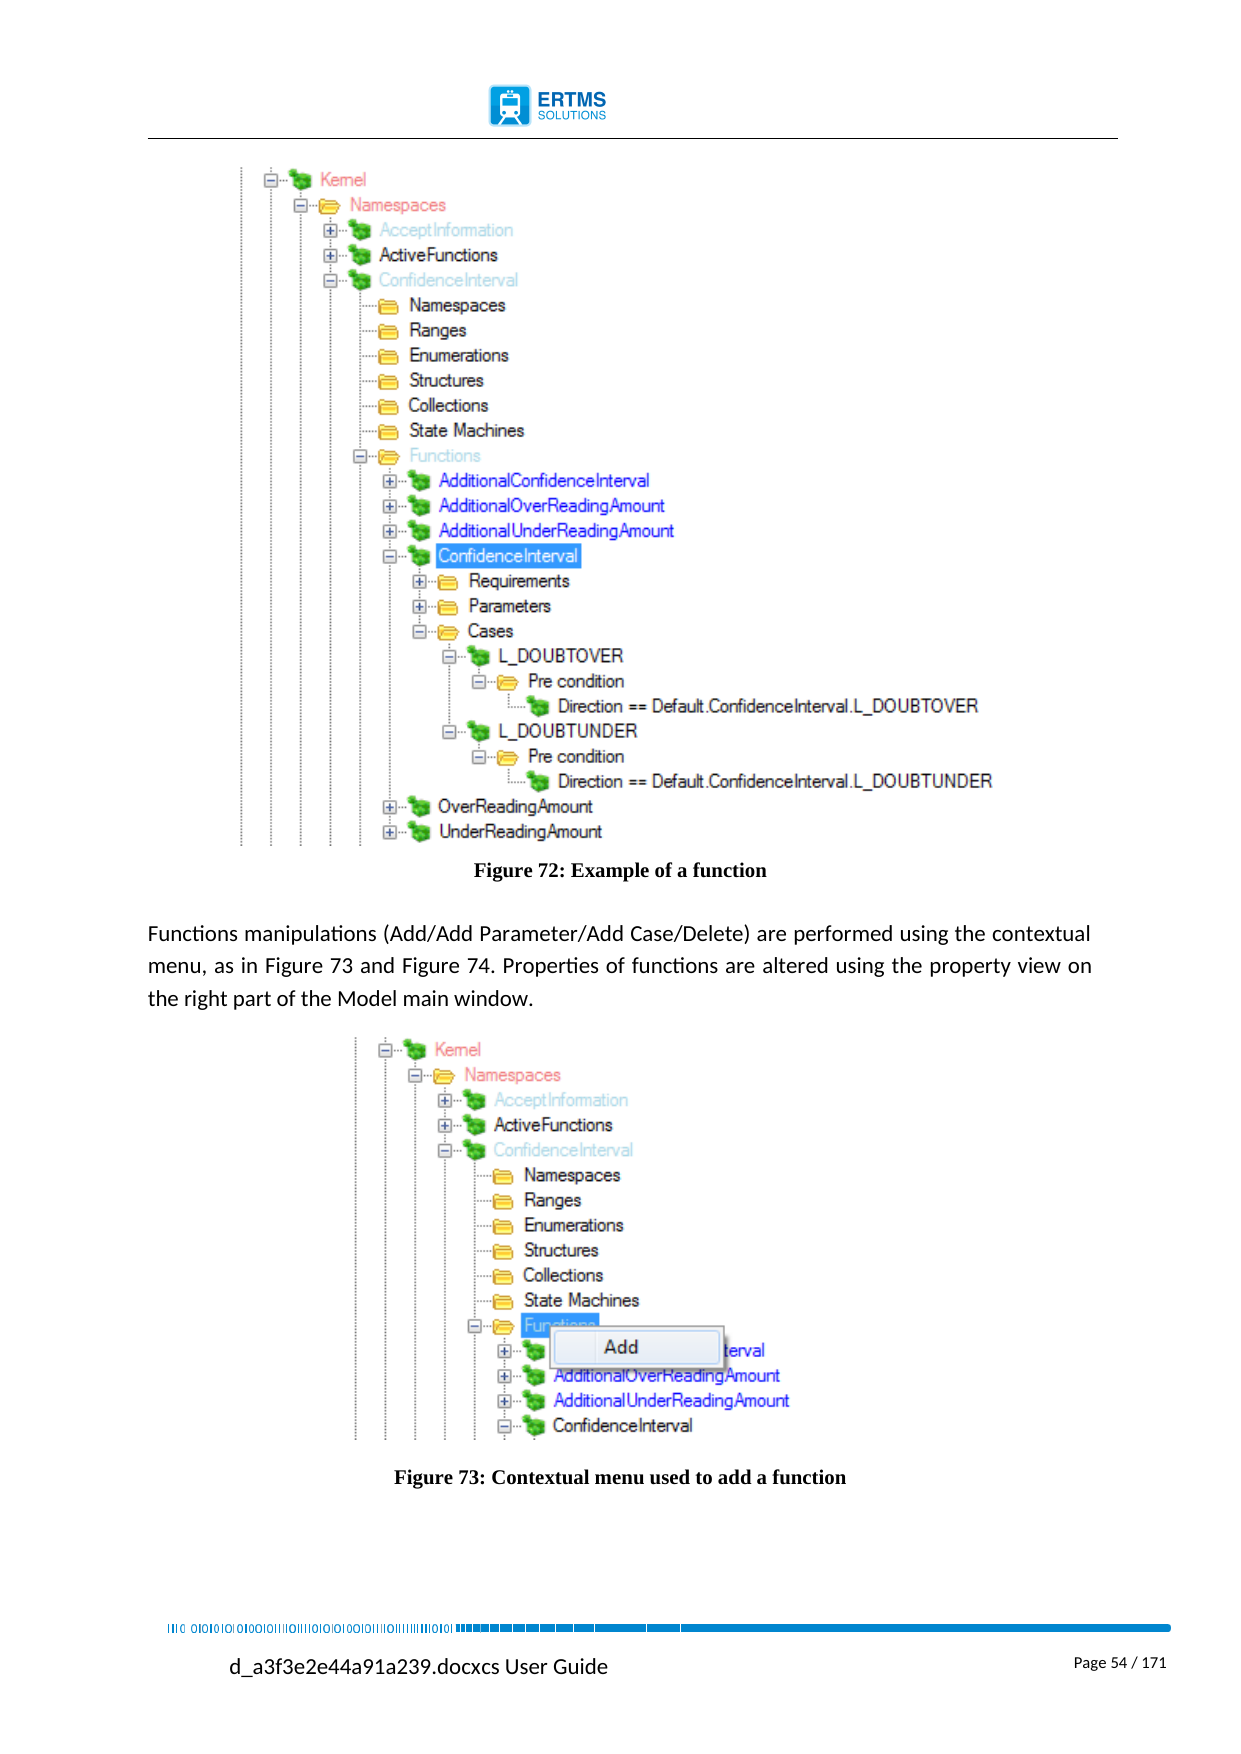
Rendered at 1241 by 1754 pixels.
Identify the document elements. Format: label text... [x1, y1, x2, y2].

text Figure 73: Contextual menu used to add a function [148, 1465, 1093, 1489]
picture [477, 73, 617, 138]
picture [233, 167, 1007, 846]
picture [167, 1624, 1171, 1633]
text Functions manipulations (Add/Add Parameter/Add Case/Delete) are performed using the contextual menu, as in Figure 73 and Figure 74. Properties of functions are altered using the property view on the right part of the Model main window. [148, 919, 1093, 1012]
text Figure 72: Example of a function [148, 858, 1093, 882]
picture [352, 1036, 888, 1440]
